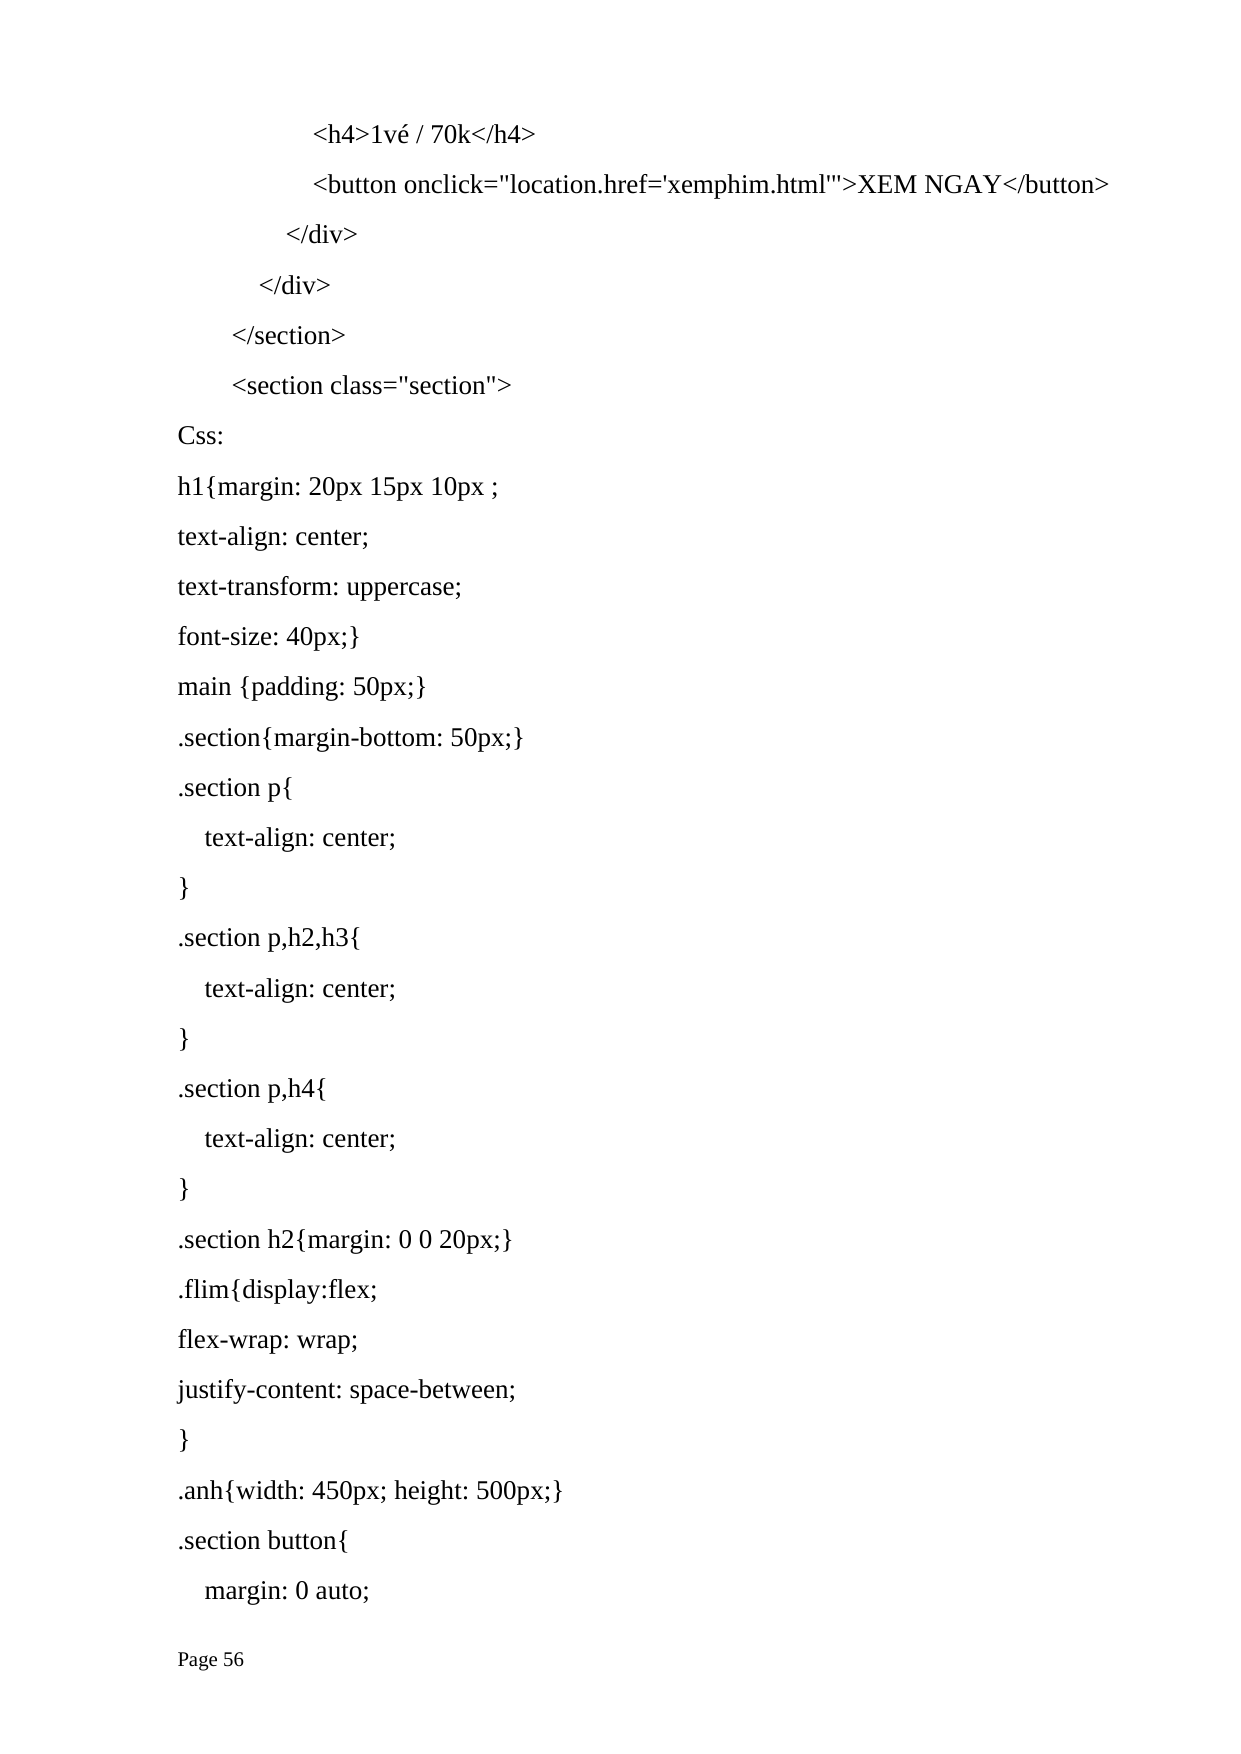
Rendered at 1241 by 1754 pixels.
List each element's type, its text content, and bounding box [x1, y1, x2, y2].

text } [177, 1423, 1152, 1455]
text } [177, 1172, 1152, 1204]
text .section p,h2,h3{ [177, 921, 1152, 953]
text } [177, 1022, 1152, 1053]
text margin: 0 auto; [177, 1574, 1152, 1605]
text text-align: center; [177, 1122, 1152, 1153]
text </div> [177, 218, 1152, 250]
text .section{margin-bottom: 50px;} [177, 721, 1152, 752]
text text-align: center; [177, 972, 1152, 1003]
text .anh{width: 450px; height: 500px;} [177, 1474, 1152, 1505]
text <section class="section"> [177, 369, 1152, 400]
text flex-wrap: wrap; [177, 1323, 1152, 1354]
text </div> [177, 269, 1152, 300]
text font-size: 40px;} [177, 620, 1152, 651]
text text-align: center; [177, 520, 1152, 551]
text .section h2{margin: 0 0 20px;} [177, 1223, 1152, 1254]
text <button onclick="location.href='xemphim.html'">XEM NGAY</button> [177, 168, 1152, 199]
text } [177, 871, 1152, 902]
text h1{margin: 20px 15px 10px ; [177, 469, 1152, 501]
text justify-content: space-between; [177, 1373, 1152, 1404]
text </section> [177, 319, 1152, 350]
text .section button{ [177, 1524, 1152, 1555]
text main {padding: 50px;} [177, 670, 1152, 702]
text Css: [177, 419, 1152, 451]
text .flim{display:flex; [177, 1273, 1152, 1304]
text .section p{ [177, 771, 1152, 802]
text text-transform: uppercase; [177, 570, 1152, 601]
text <h4>1vé / 70k</h4> [177, 118, 1152, 149]
text .section p,h4{ [177, 1072, 1152, 1103]
text text-align: center; [177, 821, 1152, 852]
